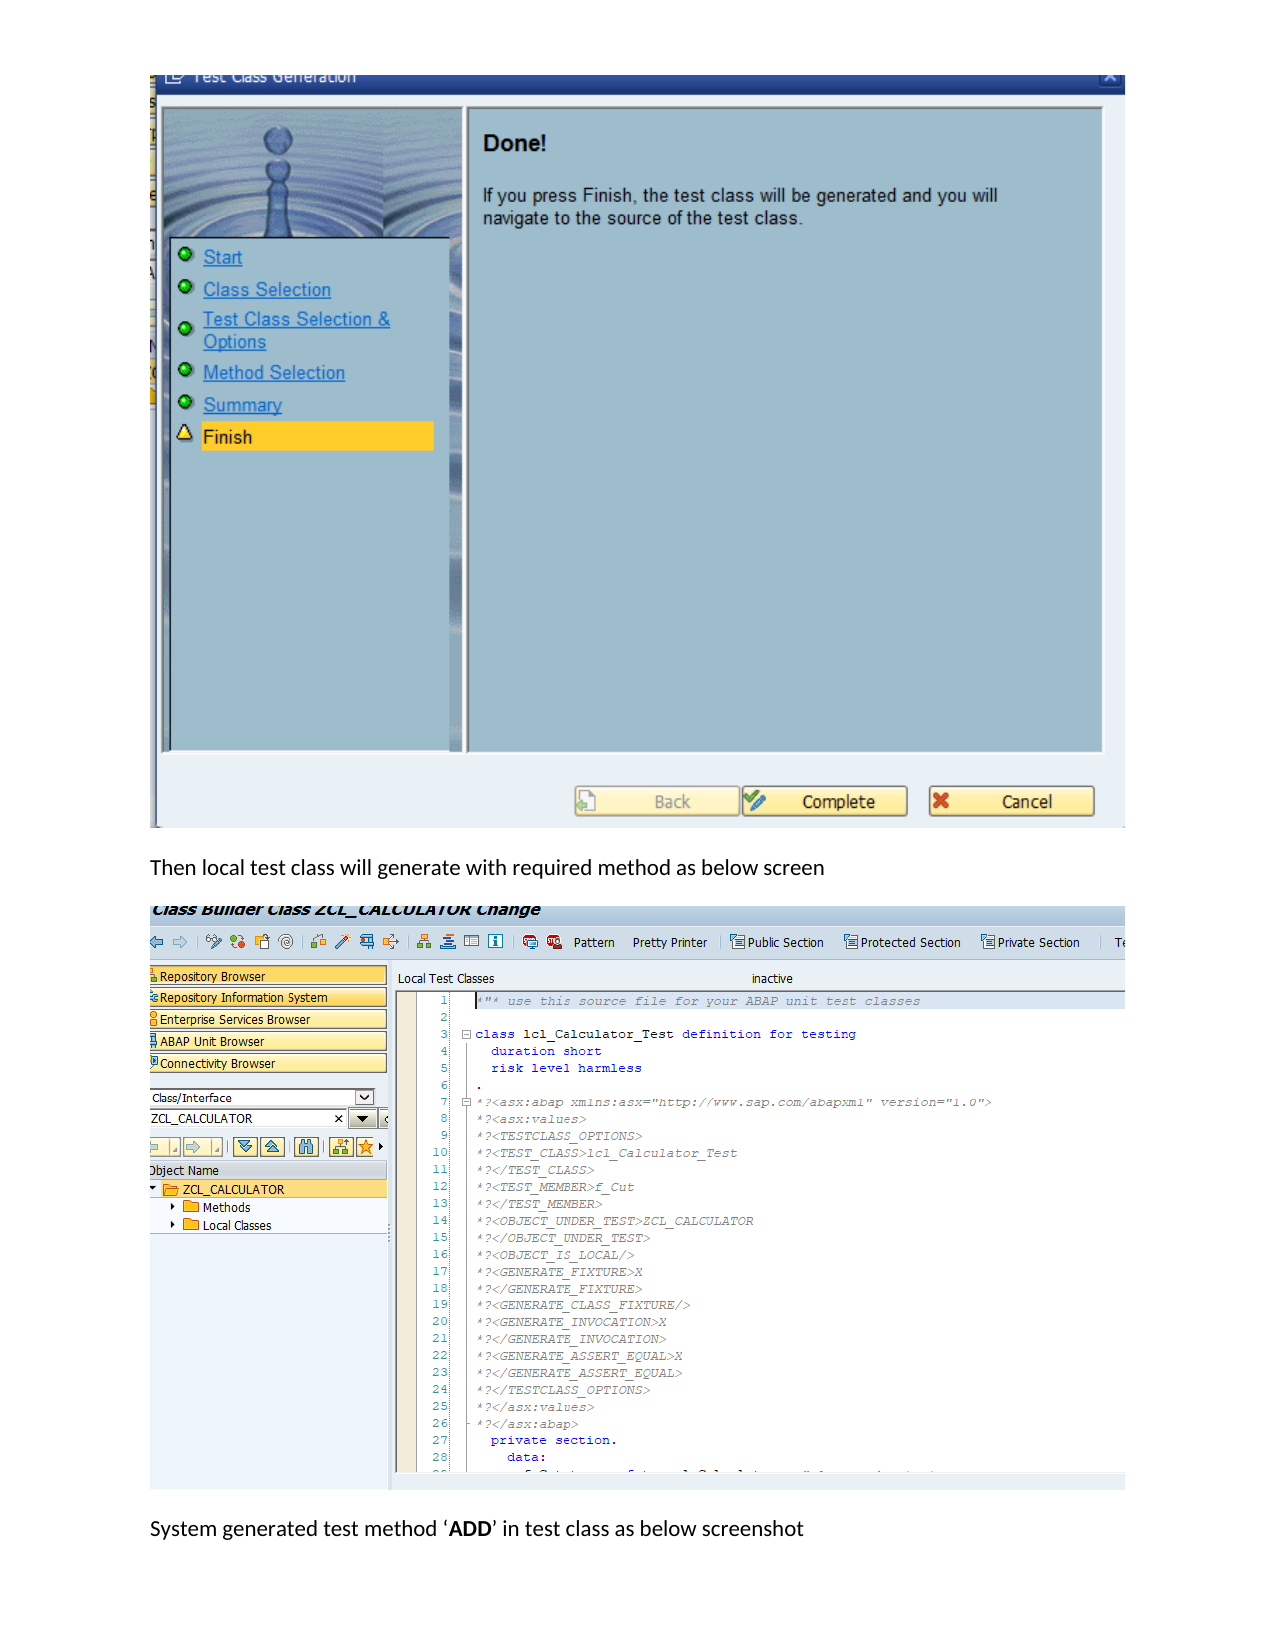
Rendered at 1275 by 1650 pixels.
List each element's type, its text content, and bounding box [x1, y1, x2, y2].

picture [150, 75, 1125, 828]
text System generated test method ‘ADD’ in test class as below screenshot [150, 1514, 1125, 1542]
picture [150, 906, 1125, 1490]
text Then local test class will generate with required method as below screen [150, 853, 1125, 881]
